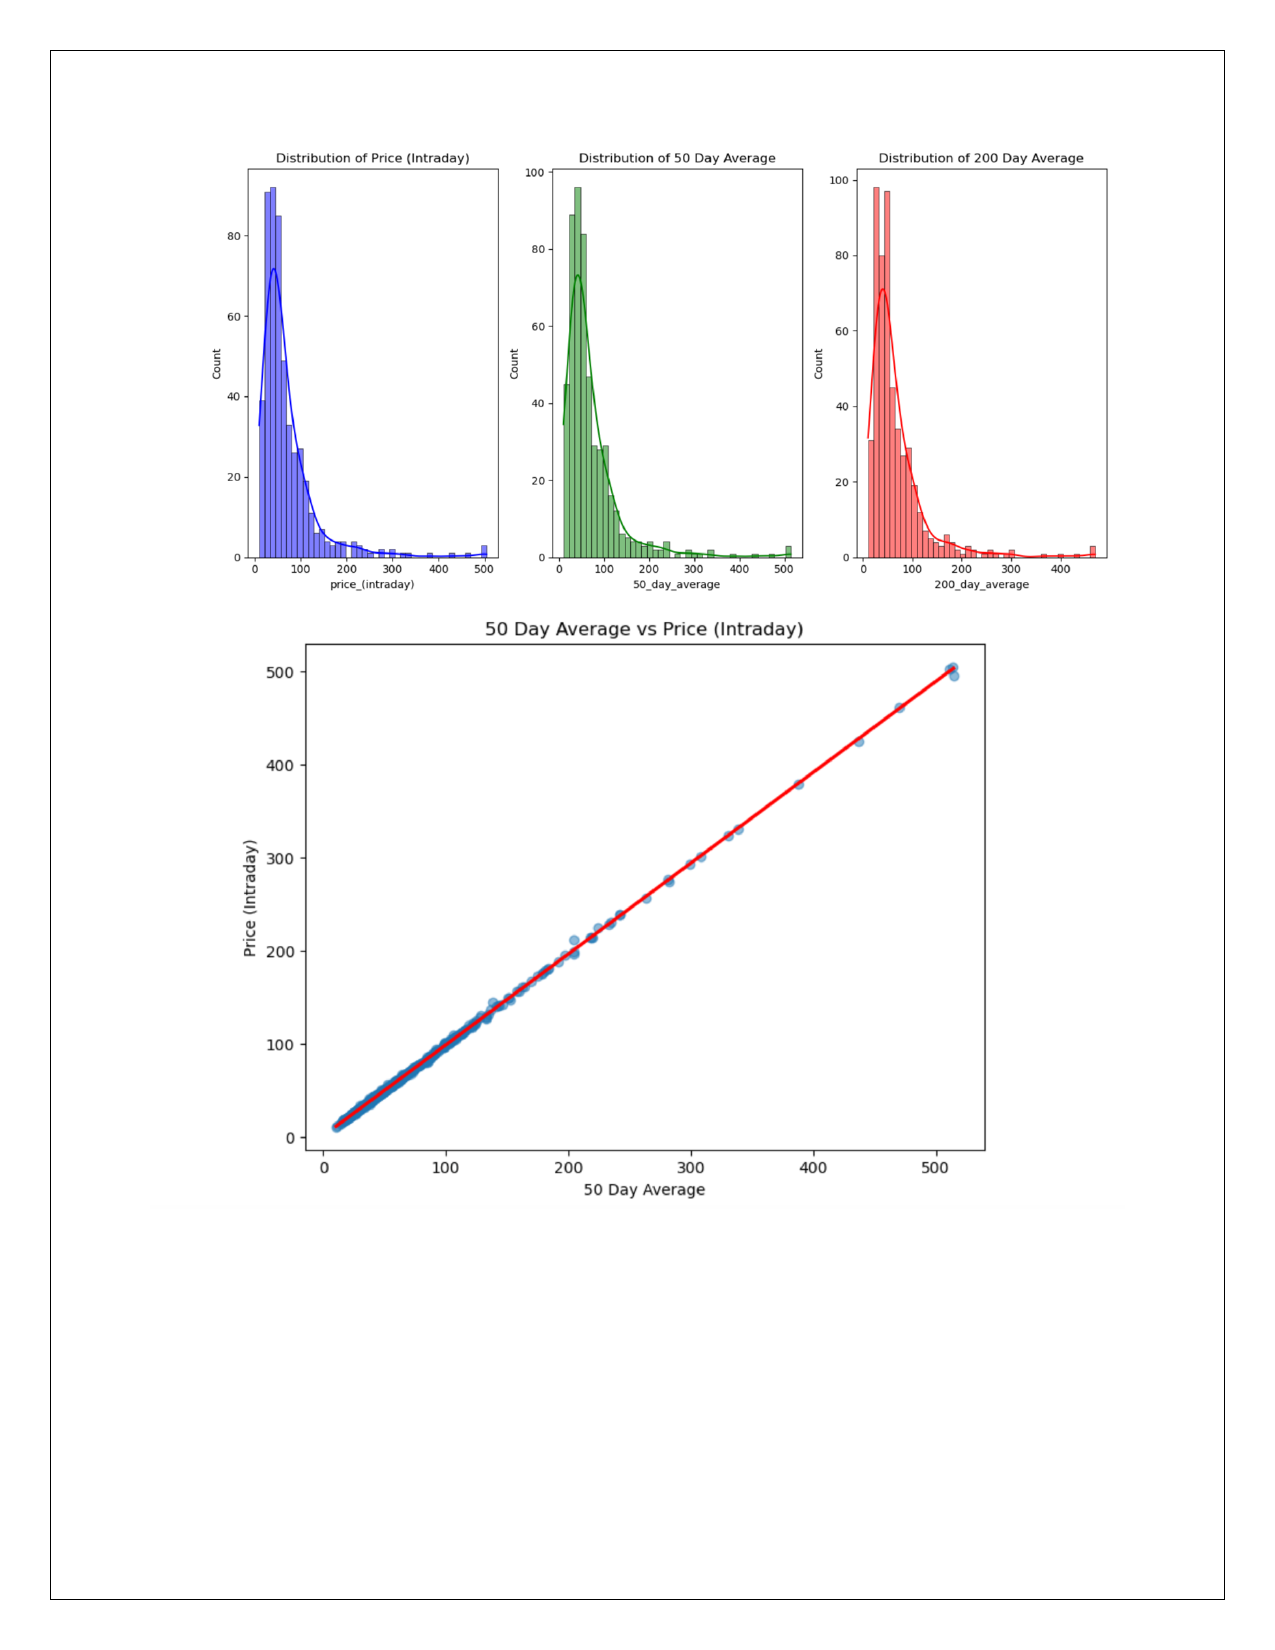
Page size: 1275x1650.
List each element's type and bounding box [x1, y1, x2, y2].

picture [150, 150, 1125, 1209]
